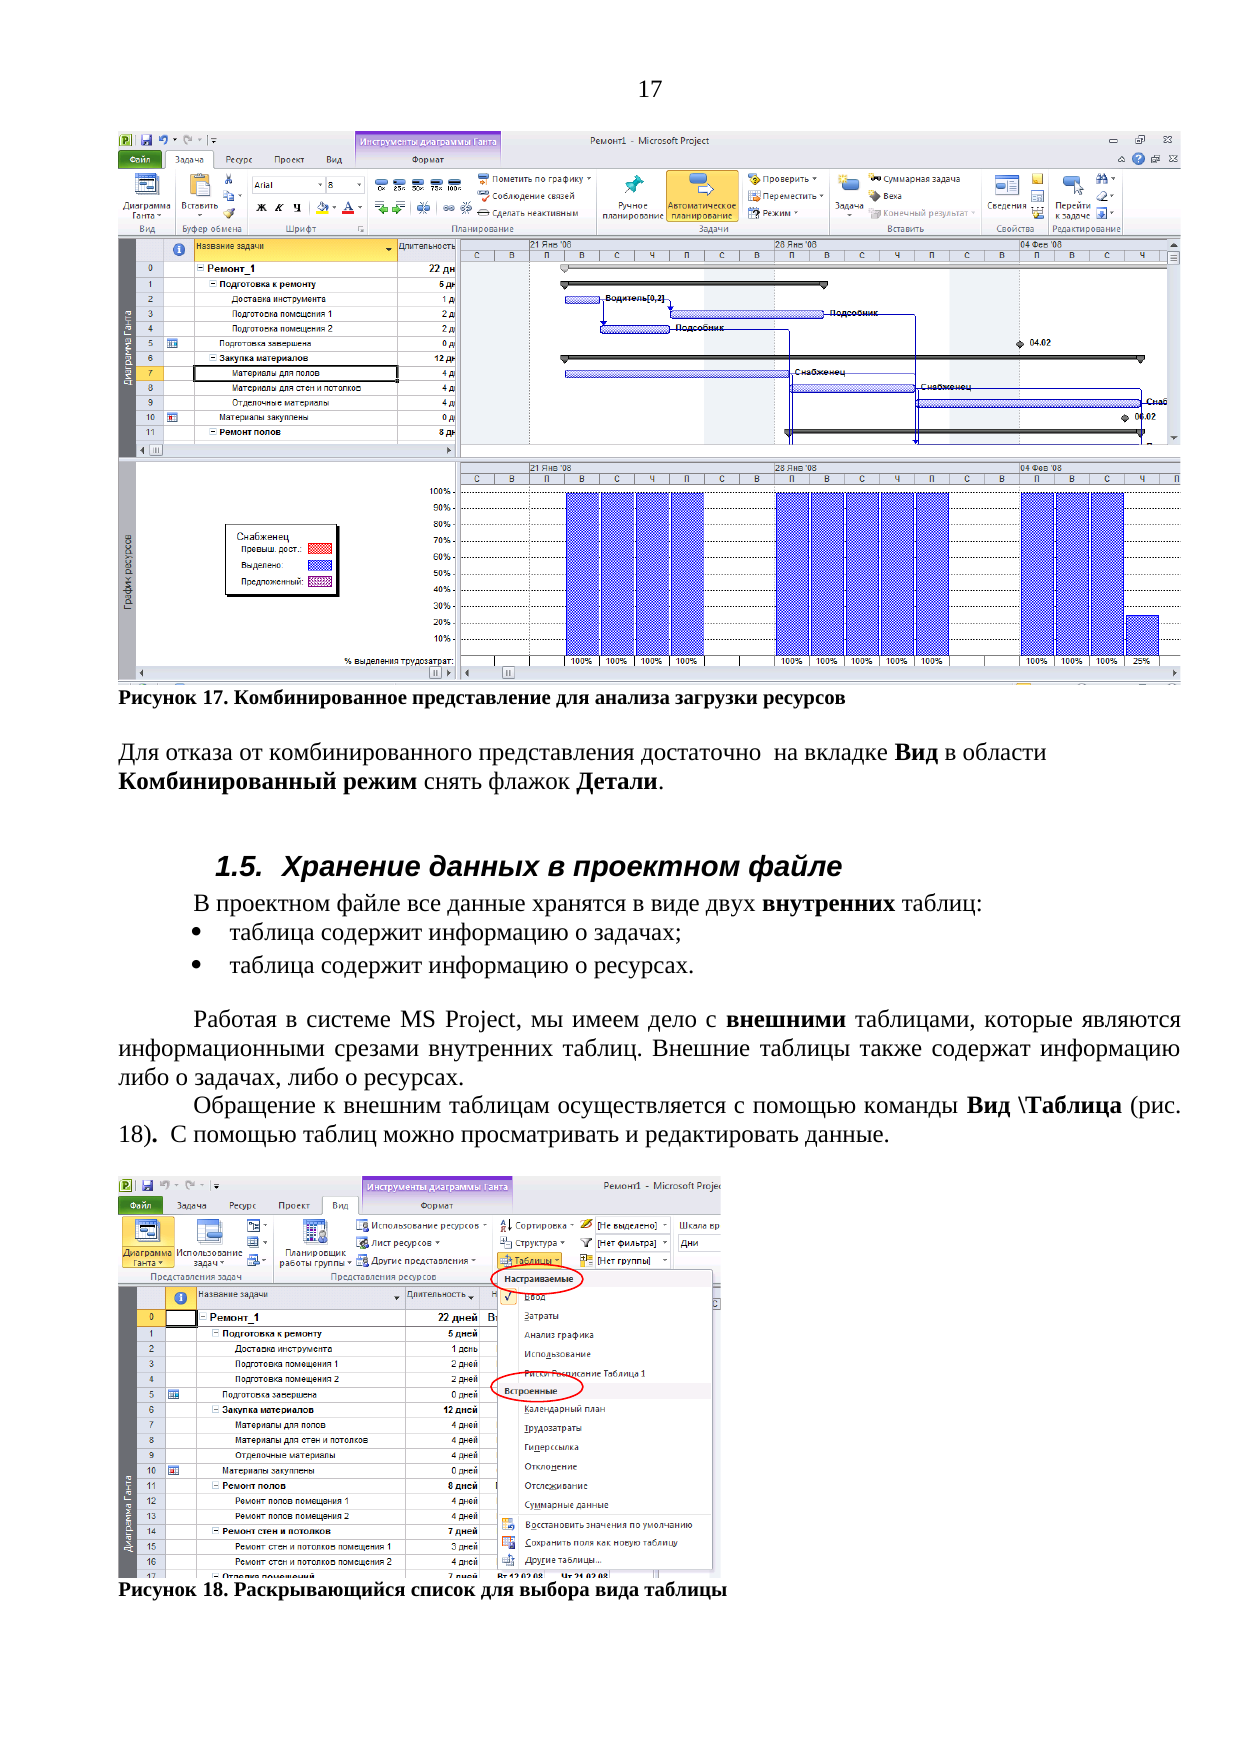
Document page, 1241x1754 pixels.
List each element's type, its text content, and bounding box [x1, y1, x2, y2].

text Работая в системе MS Project, мы имеем дело с внешними таблицами, которые являются информационными срезами внутренних таблиц. Внешние таблицы также содержат информацию либо о задачах, либо о ресурсах. [118, 1004, 1181, 1090]
picture [118, 131, 1181, 685]
text В проектном файле все данные хранятся в виде двух внутренних таблиц: [118, 888, 1181, 917]
list таблица содержит информацию о задачах; [192, 917, 1181, 946]
subtitle Хранение данных в проектном файле [215, 849, 1181, 882]
text Обращение к внешним таблицам осуществляется с помощью команды Вид \Таблица (рис. 18). С помощью таблиц можно просматривать и редактировать данные. [118, 1090, 1181, 1148]
list таблица содержит информацию о ресурсах. [192, 950, 1181, 979]
picture [118, 1176, 721, 1578]
text Для отказа от комбинированного представления достаточно на вкладке Вид в области Комбинированный режим снять флажок Детали. [118, 737, 1181, 795]
